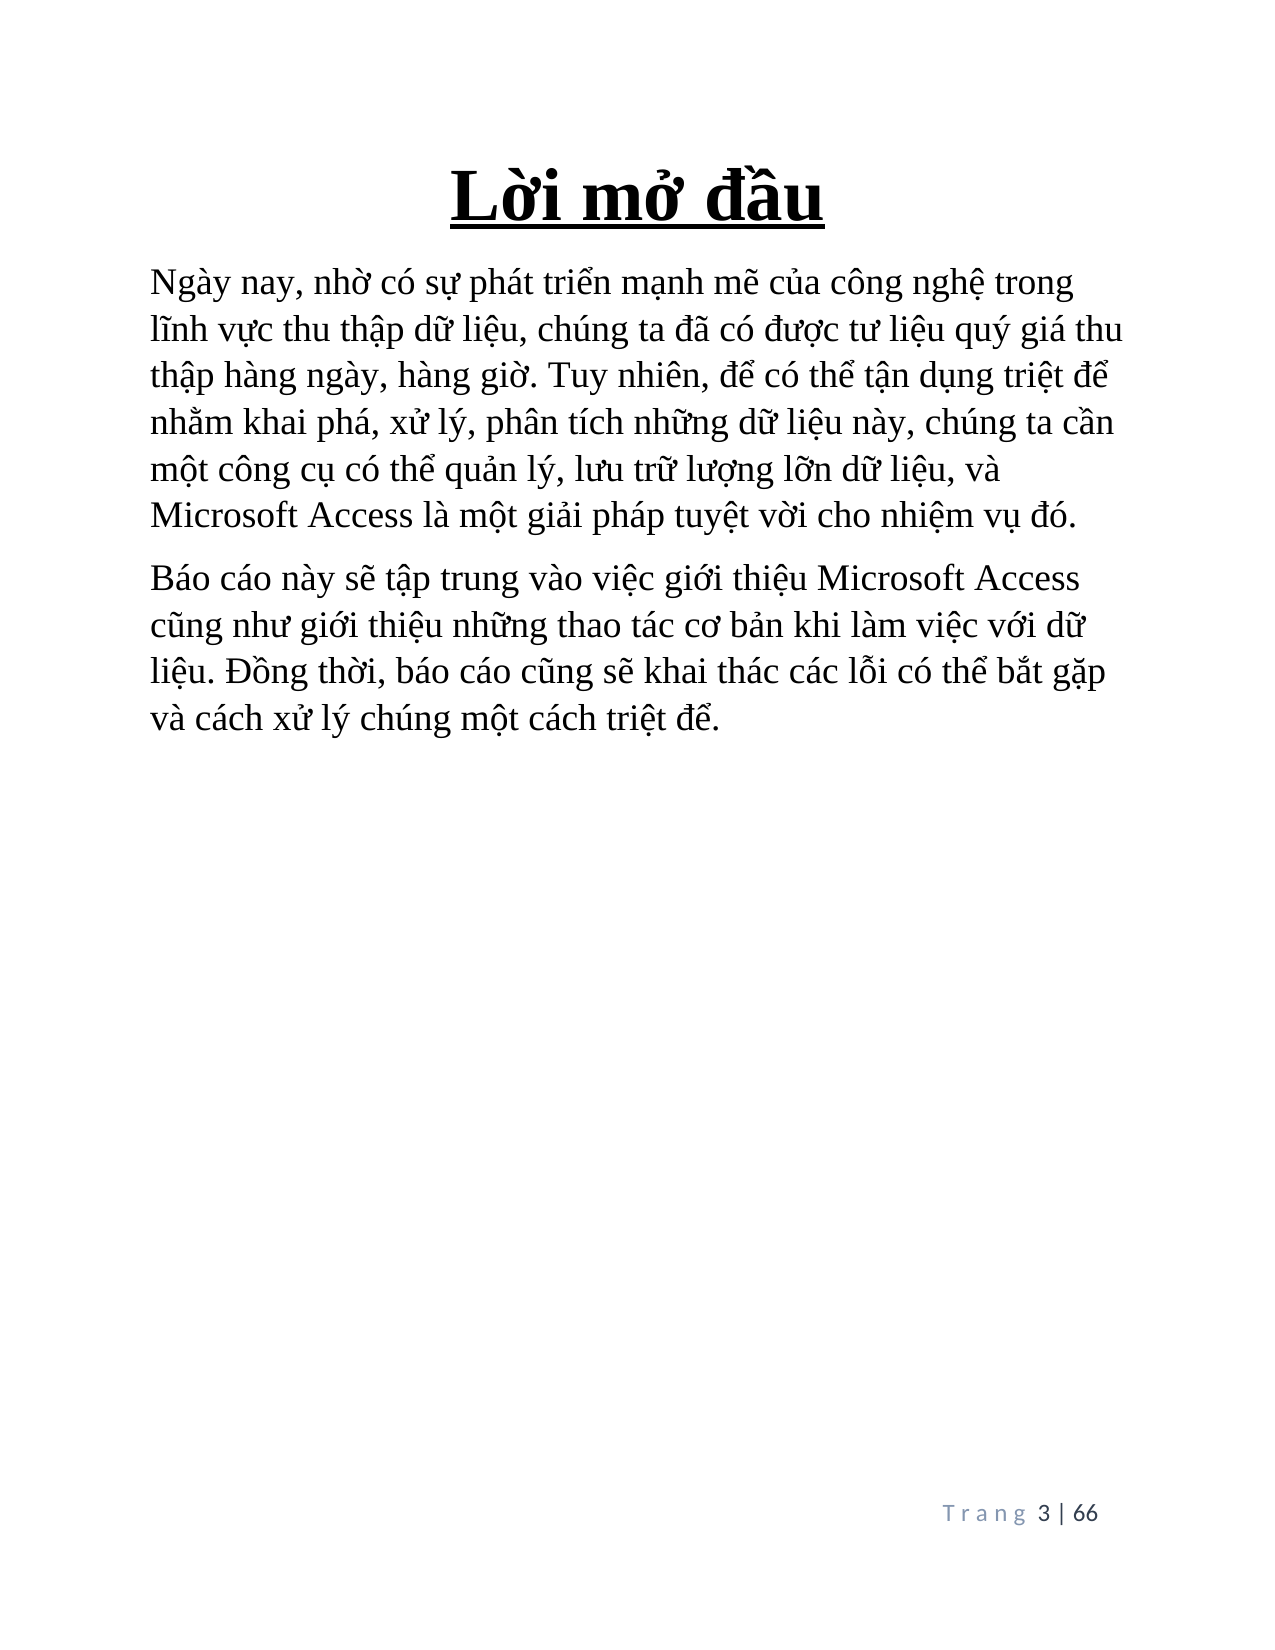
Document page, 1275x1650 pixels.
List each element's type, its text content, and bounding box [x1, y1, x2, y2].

text Ngày nay, nhờ có sự phát triển mạnh mẽ của công nghệ trong lĩnh vực thu thập dữ liệu, chúng ta đã có được tư liệu quý giá thu thập hàng ngày, hàng giờ. Tuy nhiên, để có thể tận dụng triệt để nhằm khai phá, xử lý, phân tích những dữ liệu này, chúng ta cần một công cụ có thể quản lý, lưu trữ lượng lỡn dữ liệu, và Microsoft Access là một giải pháp tuyệt vời cho nhiệm vụ đó. [150, 260, 1125, 536]
text Lời mở đầu [150, 150, 1125, 236]
text Báo cáo này sẽ tập trung vào việc giới thiệu Microsoft Access cũng như giới thiệu những thao tác cơ bản khi làm việc với dữ liệu. Đồng thời, báo cáo cũng sẽ khai thác các lỗi có thể bắt gặp và cách xử lý chúng một cách triệt để. [150, 556, 1125, 739]
